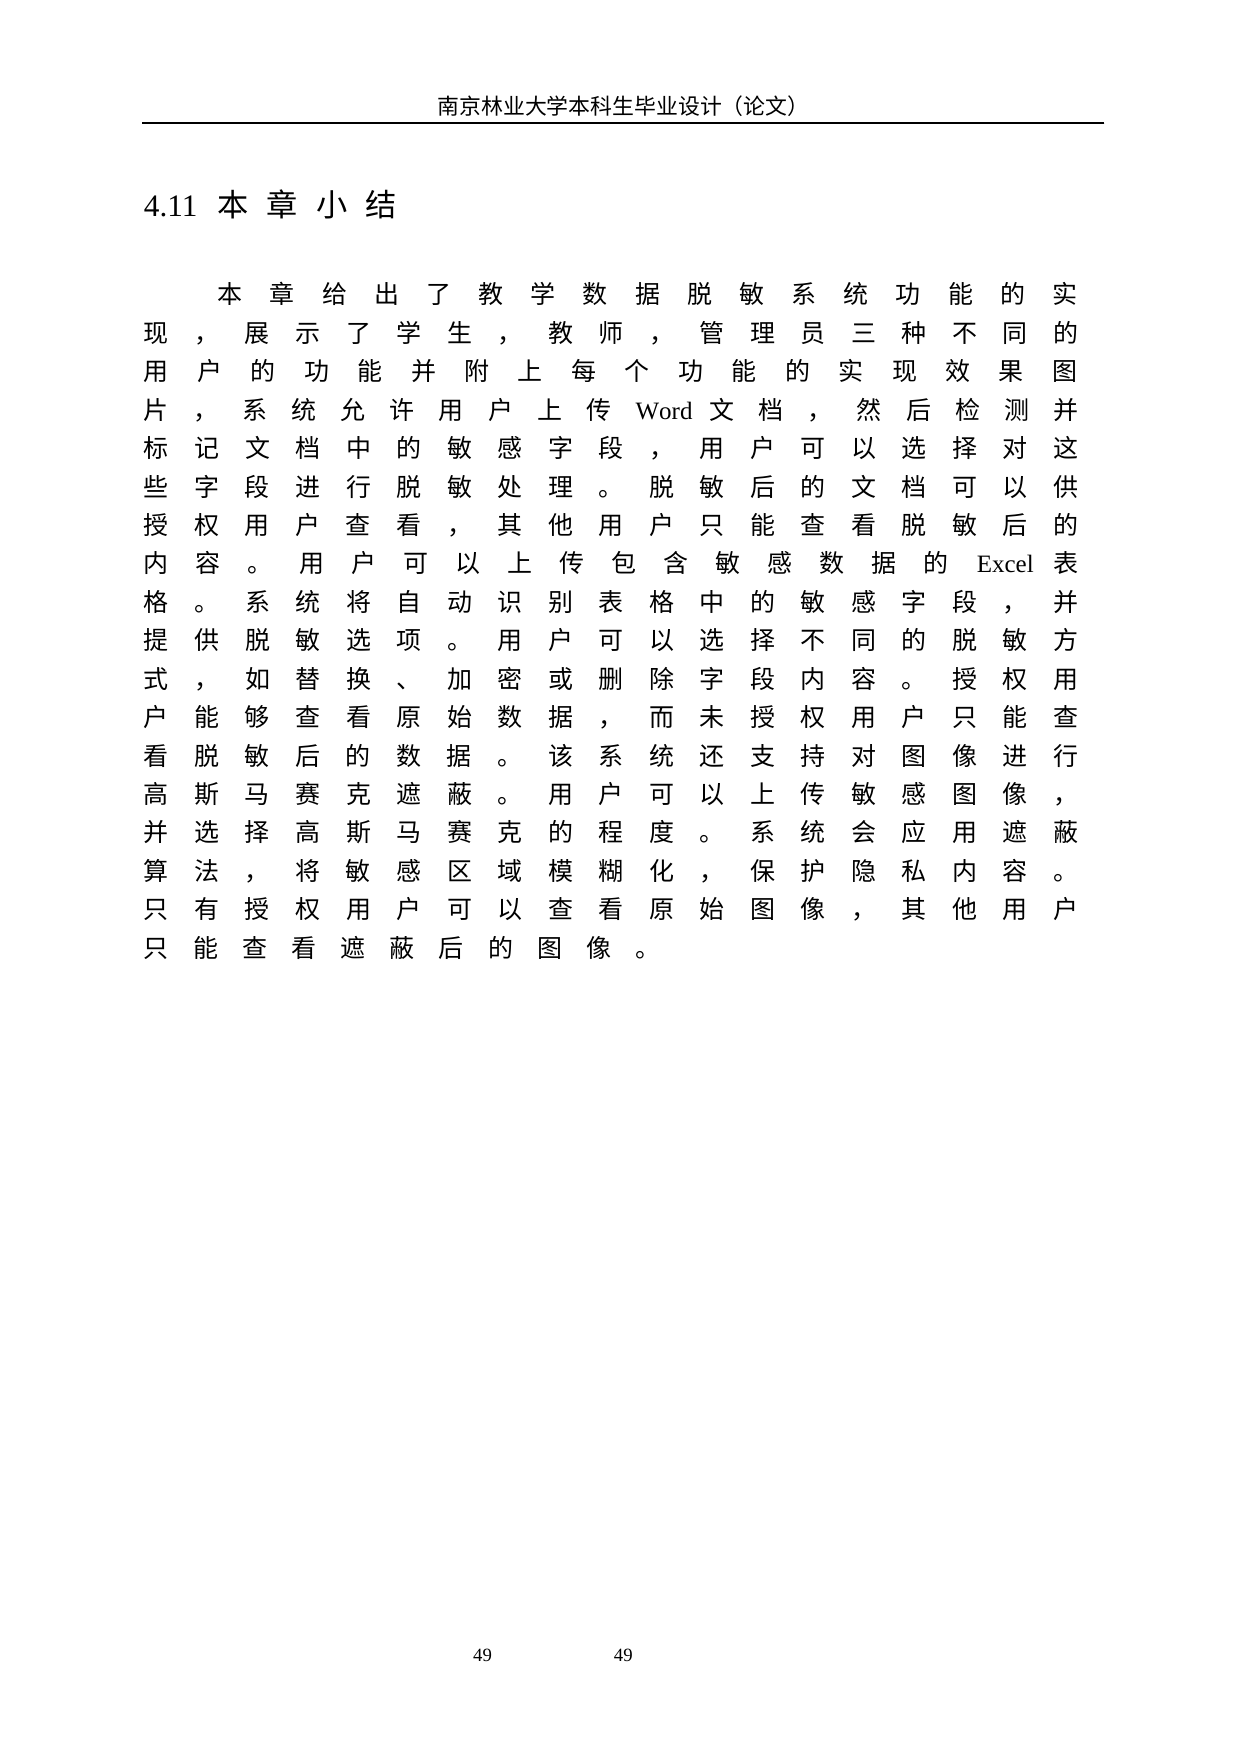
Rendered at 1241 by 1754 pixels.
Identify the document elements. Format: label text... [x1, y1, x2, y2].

subtitle 4.11本章小结 [144, 164, 1102, 241]
text 本章给出了教学数据脱敏系统功能的实现，展示了学生，教师，管理员三种不同的用户的功能并附上每个功能的实现效果图片，系统允许用户上传Word文档，然后检测并标记文档中的敏感字段，用户可以选择对这些字段进行脱敏处理。脱敏后的文档可以供授权用户查看，其他用户只能查看脱敏后的内容。用户可以上传包含敏感数据的Excel表格。系统将自动识别表格中的敏感字段，并提供脱敏选项。用户可以选择不同的脱敏方式，如替换、加密或删除字段内容。授权用户能够查看原始数据，而未授权用户只能查看脱敏后的数据。该系统还支持对图像进行高斯马赛克遮蔽。用户可以上传敏感图像，并选择高斯马赛克的程度。系统会应用遮蔽算法，将敏感区域模糊化，保护隐私内容。只有授权用户可以查看原始图像，其他用户只能查看遮蔽后的图像。 [144, 274, 1102, 966]
